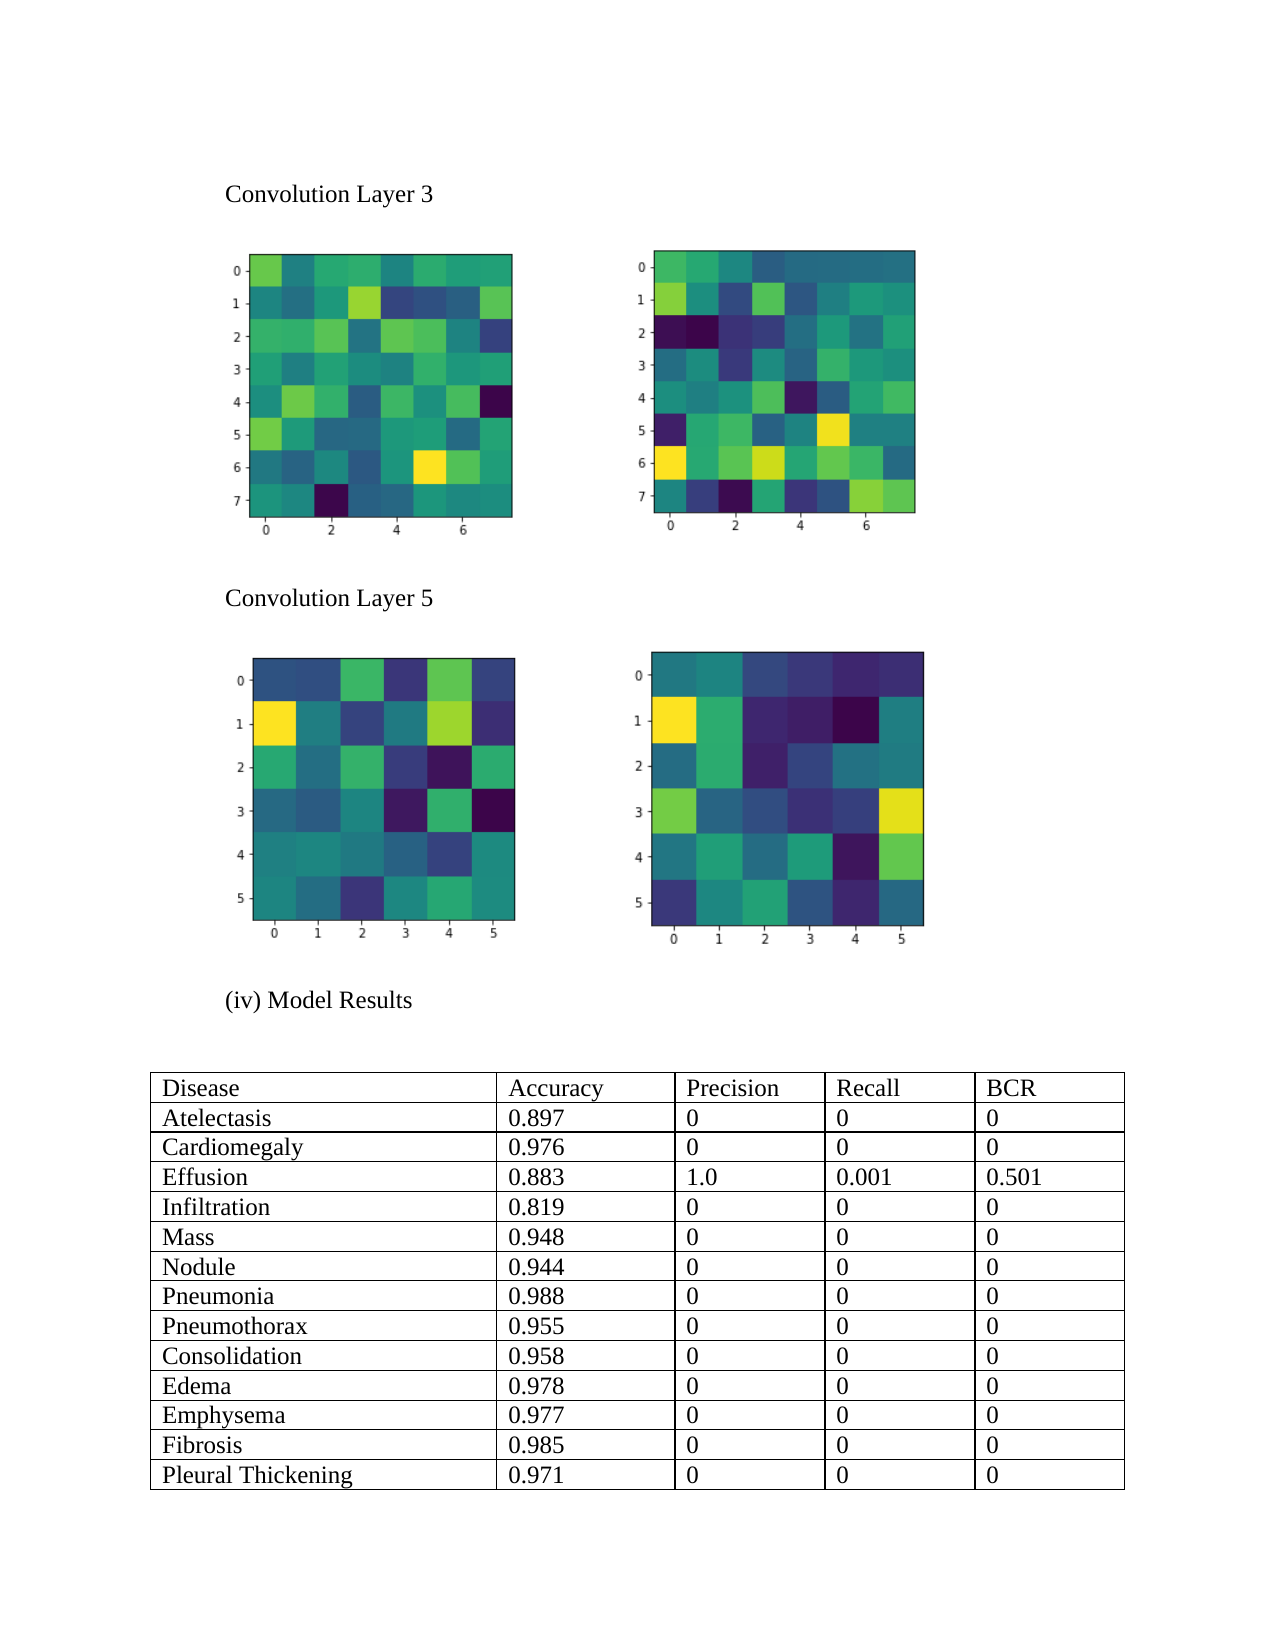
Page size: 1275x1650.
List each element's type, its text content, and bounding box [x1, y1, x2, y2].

table_cell Emphysema [151, 1401, 496, 1429]
table_cell 0 [976, 1371, 1124, 1399]
table_cell 0.976 [497, 1133, 674, 1161]
table_cell 0 [976, 1133, 1124, 1161]
table_cell 0 [976, 1430, 1124, 1459]
table_cell 0 [826, 1341, 974, 1370]
table_cell 0 [976, 1401, 1124, 1429]
table_cell 0 [676, 1192, 824, 1221]
table_cell 0 [676, 1341, 824, 1370]
table_cell Pneumonia [151, 1281, 496, 1310]
table_cell 0 [976, 1252, 1124, 1280]
table_cell 0 [826, 1460, 974, 1489]
table_cell 0 [676, 1430, 824, 1459]
table_cell Mass [151, 1222, 496, 1251]
table_cell 0.971 [497, 1460, 674, 1489]
table_cell 0 [826, 1192, 974, 1221]
text Convolution Layer 3 [150, 179, 1125, 207]
table_cell Nodule [151, 1252, 496, 1280]
table_cell 0.958 [497, 1341, 674, 1370]
table_header Accuracy [497, 1073, 674, 1102]
table_cell 0 [976, 1192, 1124, 1221]
picture [225, 640, 530, 957]
table_cell 0 [676, 1222, 824, 1251]
picture [620, 624, 938, 954]
table_cell 0.944 [497, 1252, 674, 1280]
text Convolution Layer 5 [150, 583, 1125, 612]
table_cell Pneumothorax [151, 1311, 496, 1340]
table_cell Fibrosis [151, 1430, 496, 1459]
table_header Disease [151, 1073, 496, 1102]
table_cell 0.985 [497, 1430, 674, 1459]
table_cell 0 [826, 1401, 974, 1429]
table_header Precision [676, 1073, 824, 1102]
table_cell 0.883 [497, 1162, 674, 1191]
table_cell Infiltration [151, 1192, 496, 1221]
table_cell 0.948 [497, 1222, 674, 1251]
table_cell 0 [976, 1281, 1124, 1310]
table_cell 0 [976, 1341, 1124, 1370]
table_cell 0 [976, 1222, 1124, 1251]
table_cell 0 [676, 1252, 824, 1280]
table_cell 0.501 [976, 1162, 1124, 1191]
table_cell 0 [826, 1430, 974, 1459]
table_cell Pleural Thickening [151, 1460, 496, 1489]
table_cell 0 [826, 1371, 974, 1399]
table_cell Atelectasis [151, 1103, 496, 1131]
table_cell 0 [826, 1311, 974, 1340]
table_header BCR [976, 1073, 1124, 1102]
table_cell 0.977 [497, 1401, 674, 1429]
table_cell 0.988 [497, 1281, 674, 1310]
table_cell 0.897 [497, 1103, 674, 1131]
table_cell 0 [676, 1401, 824, 1429]
table_cell Cardiomegaly [151, 1133, 496, 1161]
table_cell 0.955 [497, 1311, 674, 1340]
picture [225, 236, 532, 554]
table_cell 0 [826, 1133, 974, 1161]
table_cell 0 [826, 1252, 974, 1280]
table_cell 0 [976, 1460, 1124, 1489]
table_cell 0.978 [497, 1371, 674, 1399]
table_cell 0 [676, 1460, 824, 1489]
text (iv) Model Results [150, 986, 1125, 1014]
table_cell 0 [676, 1133, 824, 1161]
table_cell 0 [976, 1311, 1124, 1340]
table_cell 0 [676, 1311, 824, 1340]
table_cell 0 [676, 1103, 824, 1131]
table_cell 1.0 [676, 1162, 824, 1191]
table_header Recall [826, 1073, 974, 1102]
table_cell 0 [976, 1103, 1124, 1131]
table_cell 0 [826, 1281, 974, 1310]
picture [631, 236, 936, 553]
table_cell 0 [826, 1103, 974, 1131]
table_cell Edema [151, 1371, 496, 1399]
table_cell Effusion [151, 1162, 496, 1191]
table_cell 0 [826, 1222, 974, 1251]
table_cell 0.819 [497, 1192, 674, 1221]
table_cell 0 [676, 1371, 824, 1399]
table_cell 0.001 [826, 1162, 974, 1191]
table_cell Consolidation [151, 1341, 496, 1370]
table_cell 0 [676, 1281, 824, 1310]
